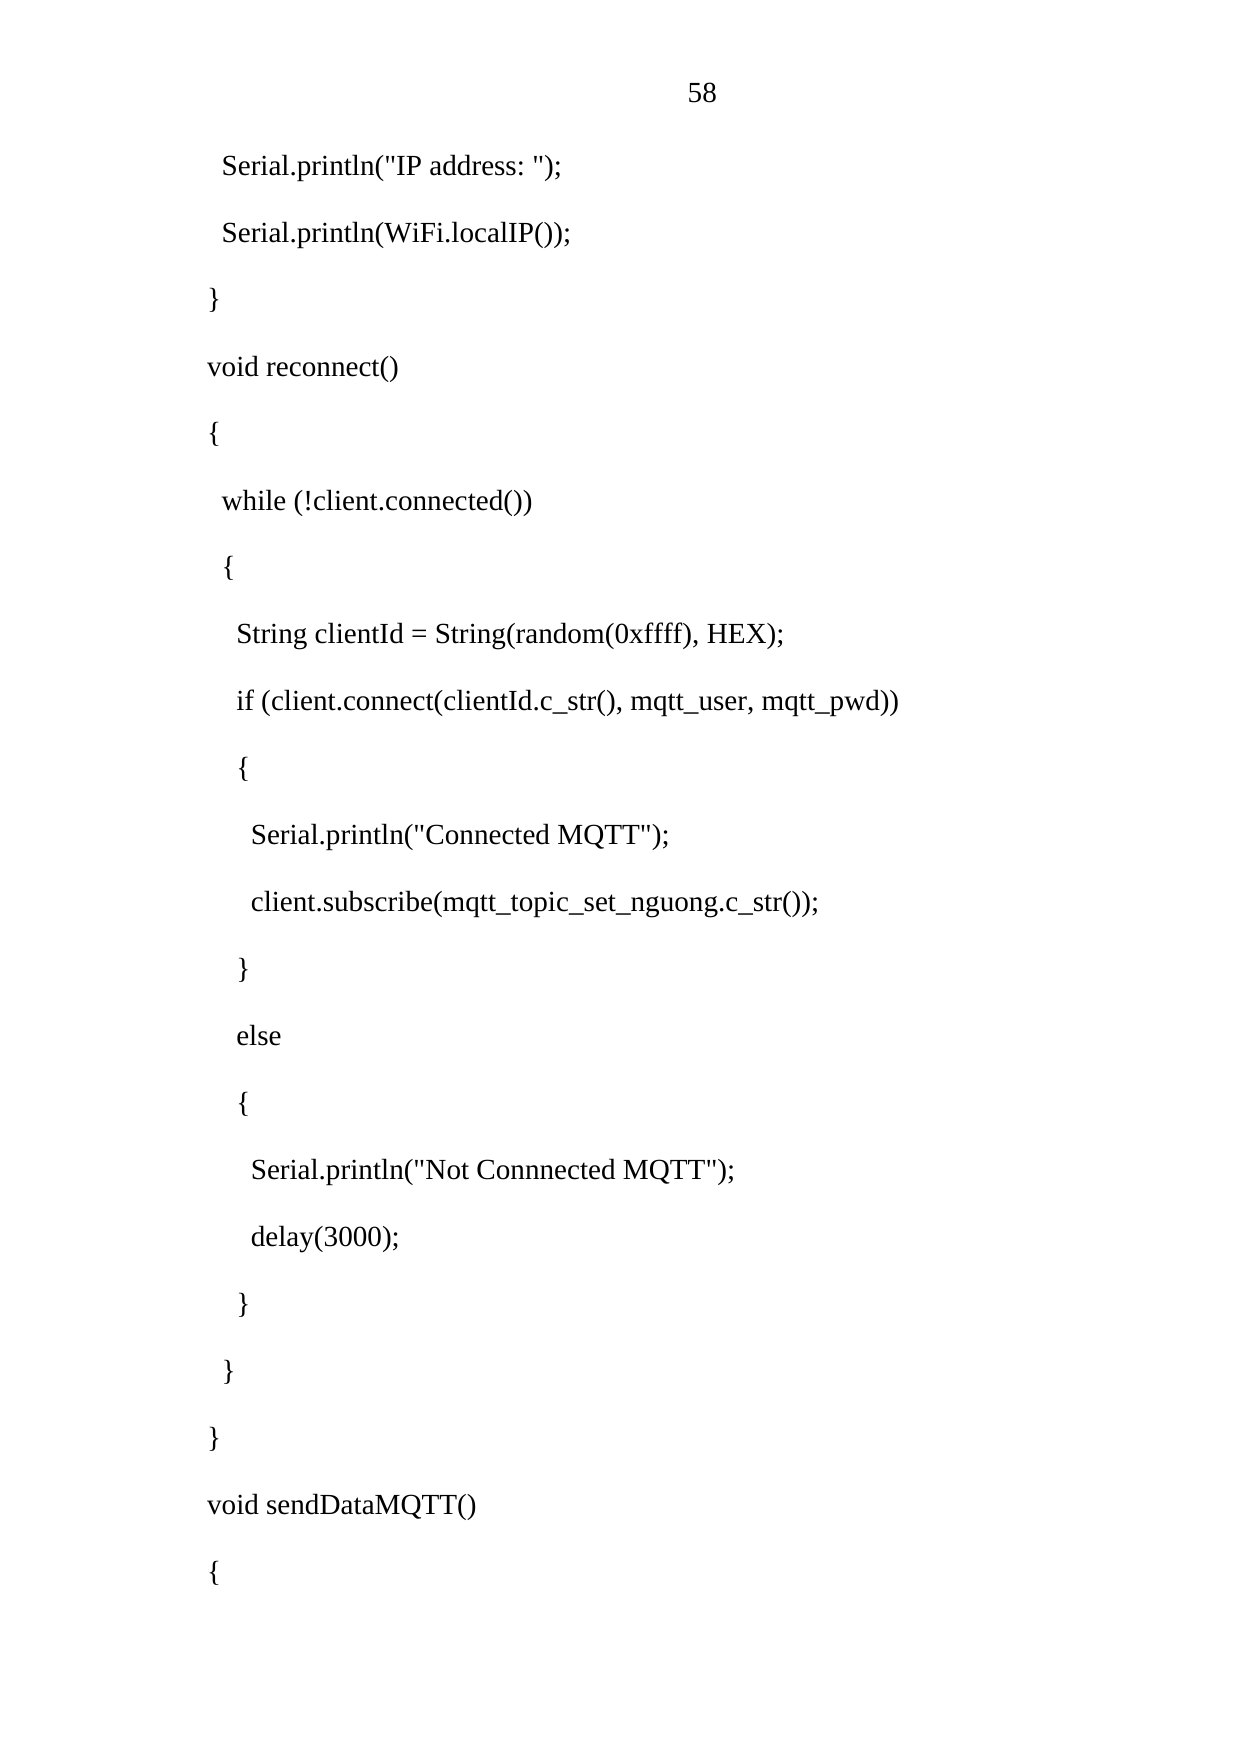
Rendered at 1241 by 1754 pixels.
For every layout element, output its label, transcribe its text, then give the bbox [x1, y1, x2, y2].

text { [207, 416, 1122, 449]
text Serial.println(WiFi.localIP()); [207, 215, 1122, 248]
text } [207, 1420, 1122, 1454]
text } [207, 1286, 1122, 1320]
text } [207, 1353, 1122, 1387]
text delay(3000); [207, 1219, 1122, 1253]
text client.subscribe(mqtt_topic_set_nguong.c_str()); [207, 884, 1122, 918]
text Serial.println("Not Connnected MQTT"); [207, 1152, 1122, 1186]
text void reconnect() [207, 349, 1122, 382]
text else [207, 1018, 1122, 1052]
text if (client.connect(clientId.c_str(), mqtt_user, mqtt_pwd)) [207, 683, 1122, 717]
text Serial.println("Connected MQTT"); [207, 817, 1122, 851]
text } [207, 951, 1122, 985]
text Serial.println("IP address: "); [207, 148, 1122, 181]
text { [207, 1554, 1122, 1588]
text while (!client.connected()) [207, 483, 1122, 516]
text String clientId = String(random(0xffff), HEX); [207, 617, 1122, 650]
text void sendDataMQTT() [207, 1487, 1122, 1521]
text { [207, 549, 1122, 583]
text { [207, 751, 1122, 784]
text } [207, 282, 1122, 315]
text { [207, 1085, 1122, 1119]
